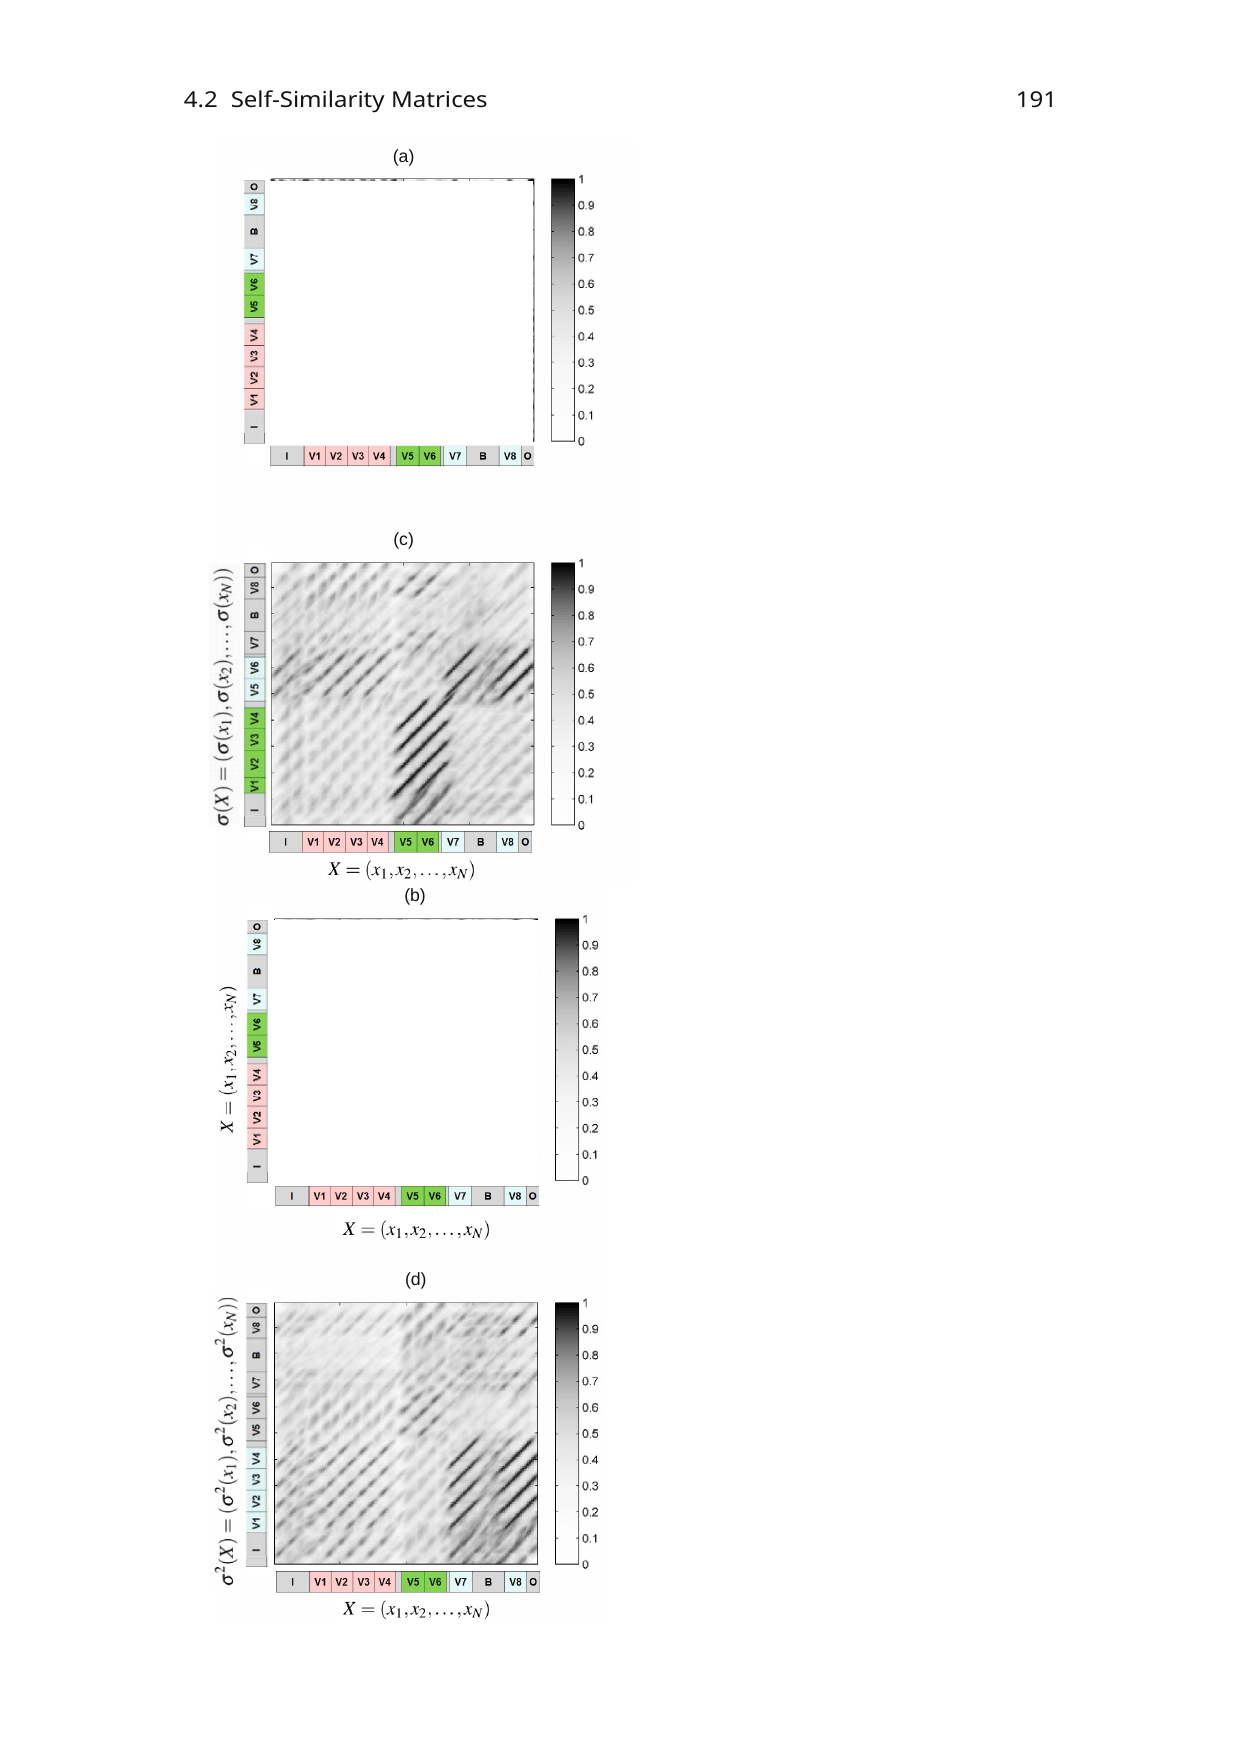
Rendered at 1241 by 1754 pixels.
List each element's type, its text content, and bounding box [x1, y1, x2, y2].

picture [209, 141, 634, 1621]
text 4.2 Self-Similarity Matrices 191 [184, 84, 1069, 113]
